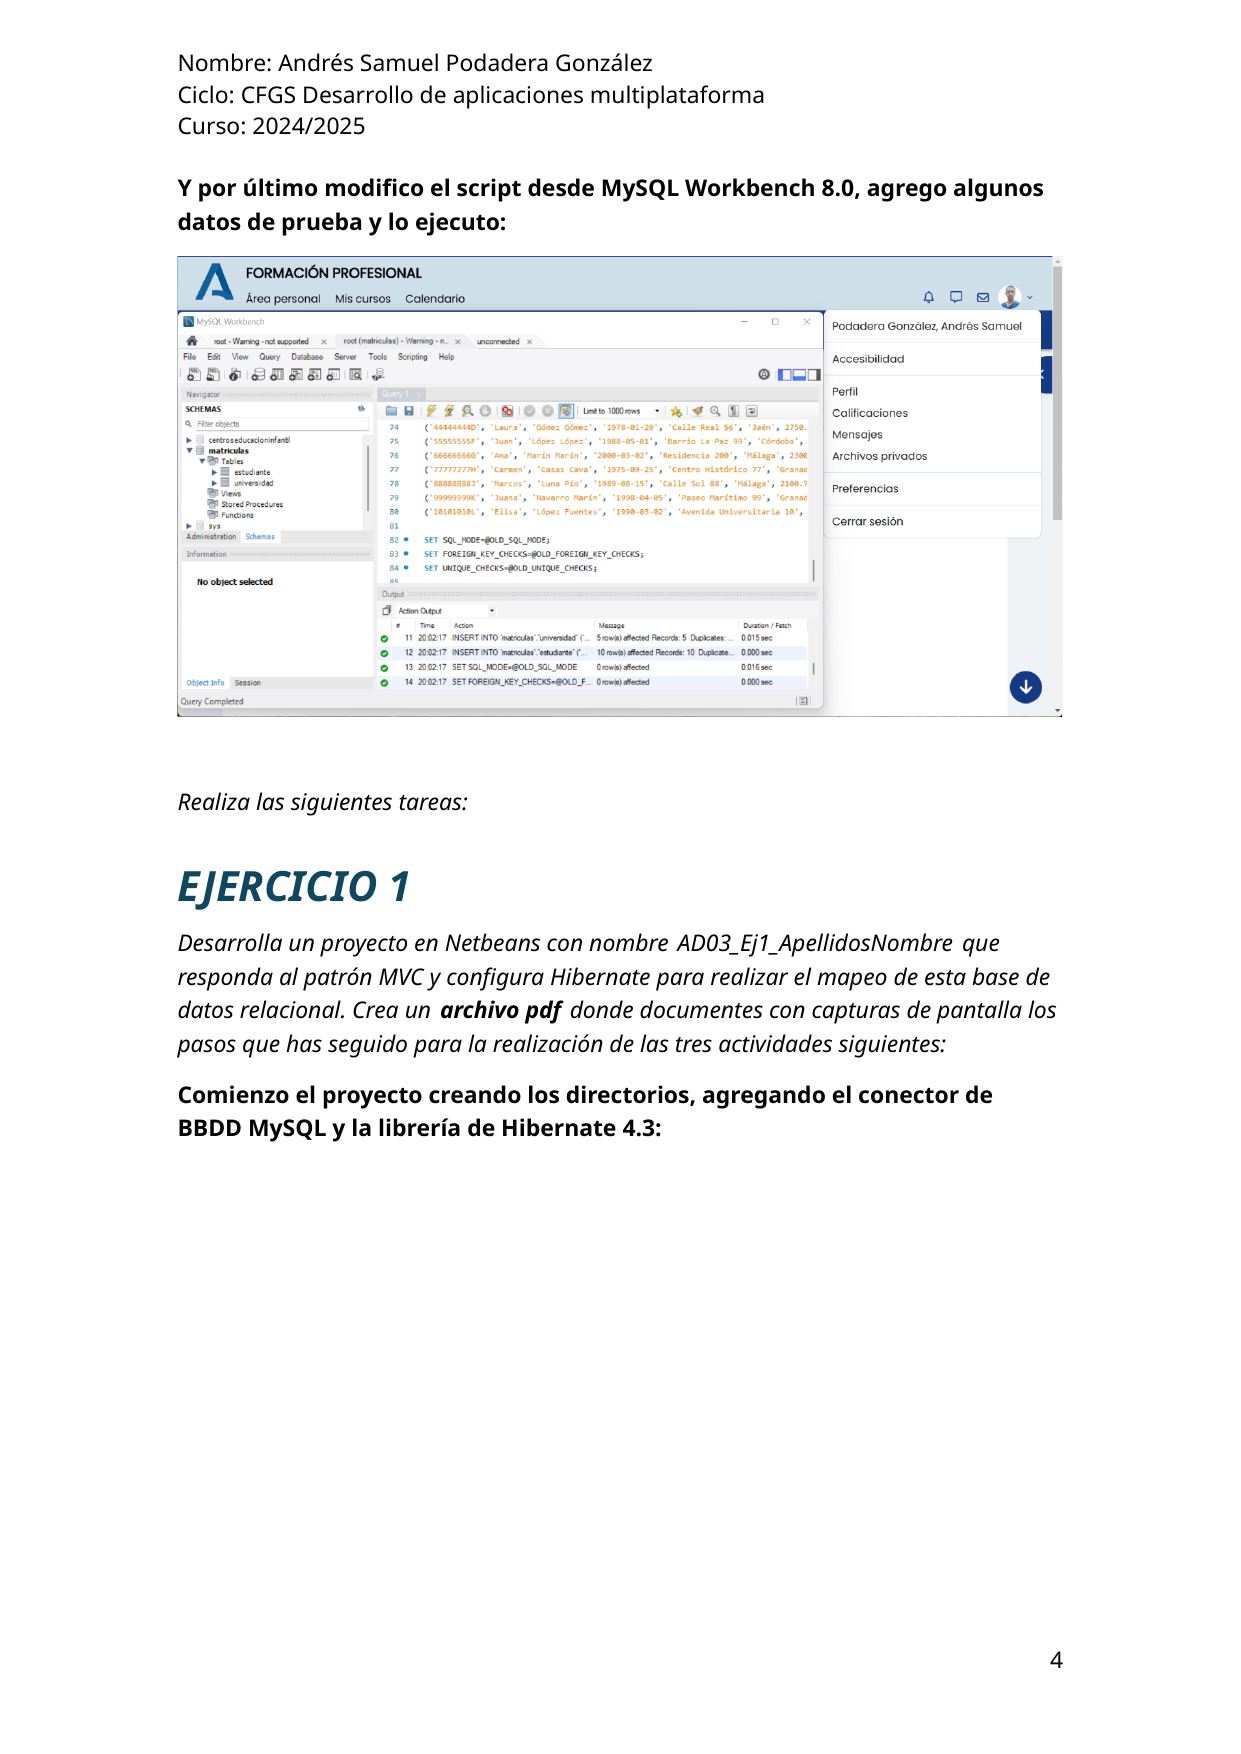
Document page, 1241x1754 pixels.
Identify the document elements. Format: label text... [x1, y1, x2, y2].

text Desarrolla un proyecto en Netbeans con nombre AD03_Ej1_ApellidosNombre que responda al patrón MVC y configura Hibernate para realizar el mapeo de esta base de datos relacional. Crea un archivo pdf donde documentes con capturas de pantalla los pasos que has seguido para la realización de las tres actividades siguientes: [177, 927, 1063, 1059]
text Comienzo el proyecto creando los directorios, agregando el conector de BBDD MySQL y la librería de Hibernate 4.3: [177, 1078, 1063, 1143]
text Y por último modifico el script desde MySQL Workbench 8.0, agrego algunos datos de prueba y lo ejecuto: [177, 172, 1063, 237]
text Realiza las siguientes tareas: [177, 786, 1063, 817]
picture [177, 256, 1063, 717]
subtitle EJERCICIO 1 [177, 857, 1063, 914]
